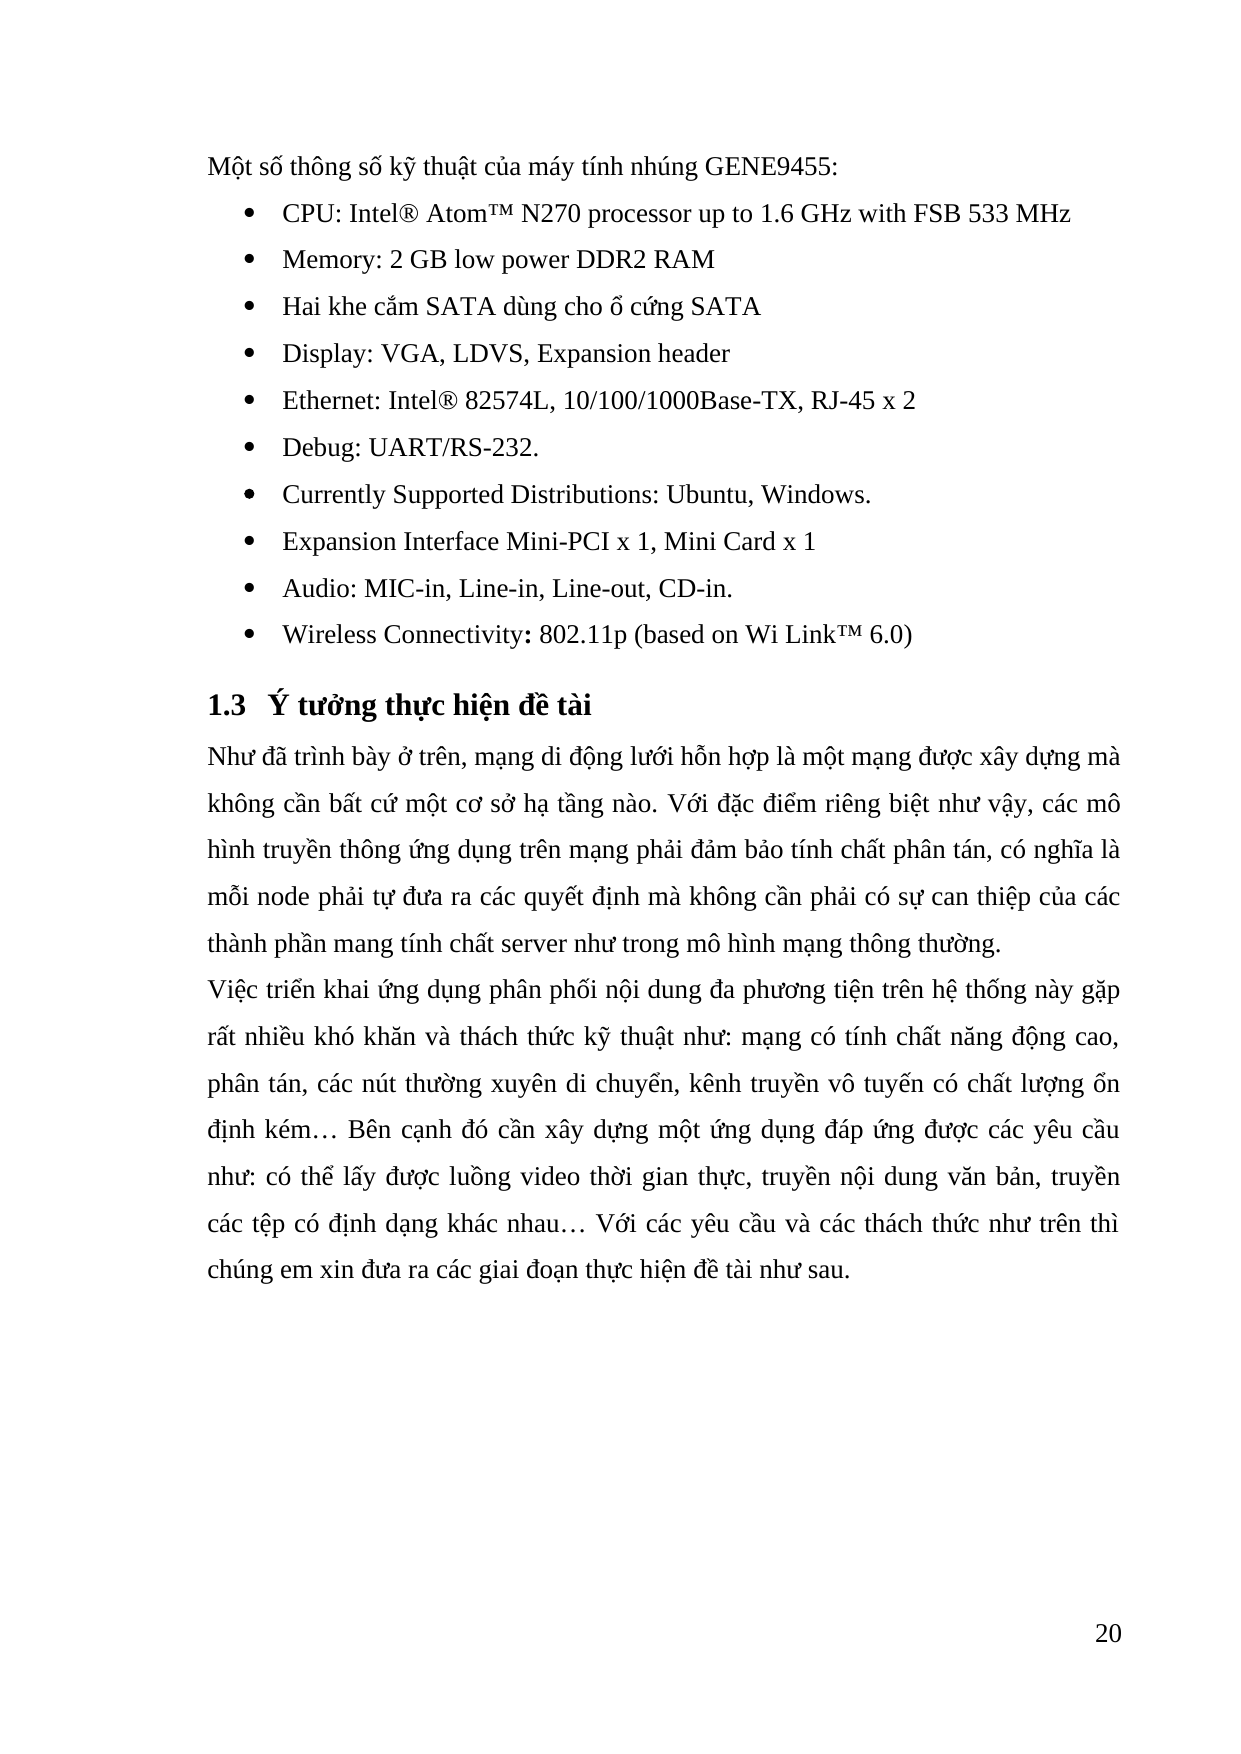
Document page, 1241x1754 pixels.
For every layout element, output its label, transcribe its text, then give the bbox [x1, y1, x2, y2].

text Việc triển khai ứng dụng phân phối nội dung đa phương tiện trên hệ thống này gặp rất nhiều khó khăn và thách thức kỹ thuật như: mạng có tính chất năng động cao, phân tán, các nút thường xuyên di chuyển, kênh truyền vô tuyến có chất lượng ổn định kém… Bên cạnh đó cần xây dựng một ứng dụng đáp ứng được các yêu cầu như: có thể lấy được luồng video thời gian thực, truyền nội dung văn bản, truyền các tệp có định dạng khác nhau… Với các yêu cầu và các thách thức như trên thì chúng em xin đưa ra các giai đoạn thực hiện đề tài như sau. [207, 973, 1122, 1284]
list Display: VGA, LDVS, Expansion header [244, 337, 1122, 368]
text Như đã trình bày ở trên, mạng di động lưới hỗn hợp là một mạng được xây dựng mà không cần bất cứ một cơ sở hạ tầng nào. Với đặc điểm riêng biệt như vậy, các mô hình truyền thông ứng dụng trên mạng phải đảm bảo tính chất phân tán, có nghĩa là mỗi node phải tự đưa ra các quyết định mà không cần phải có sự can thiệp của các thành phần mang tính chất server như trong mô hình mạng thông thường. [207, 740, 1122, 958]
list Expansion Interface Mini-PCI x 1, Mini Card x 1 [244, 525, 1122, 556]
list Ethernet: Intel® 82574L, 10/100/1000Base-TX, RJ-45 x 2 [244, 384, 1122, 415]
subtitle Ý tưởng thực hiện đề tài [207, 686, 1122, 722]
list Wireless Connectivity: 802.11p (based on Wi Link™ 6.0) [244, 618, 1122, 650]
list Currently Supported Distributions: Ubuntu, Windows. [244, 478, 1122, 509]
list Memory: 2 GB low power DDR2 RAM [244, 243, 1122, 275]
list Debug: UART/RS-232. [244, 431, 1122, 462]
text Một số thông số kỹ thuật của máy tính nhúng GENE9455: [207, 150, 1122, 181]
list CPU: Intel® Atom™ N270 processor up to 1.6 GHz with FSB 533 MHz [244, 197, 1122, 228]
list Audio: MIC-in, Line-in, Line-out, CD-in. [244, 572, 1122, 603]
list Hai khe cắm SATA dùng cho ổ cứng SATA [244, 290, 1122, 322]
